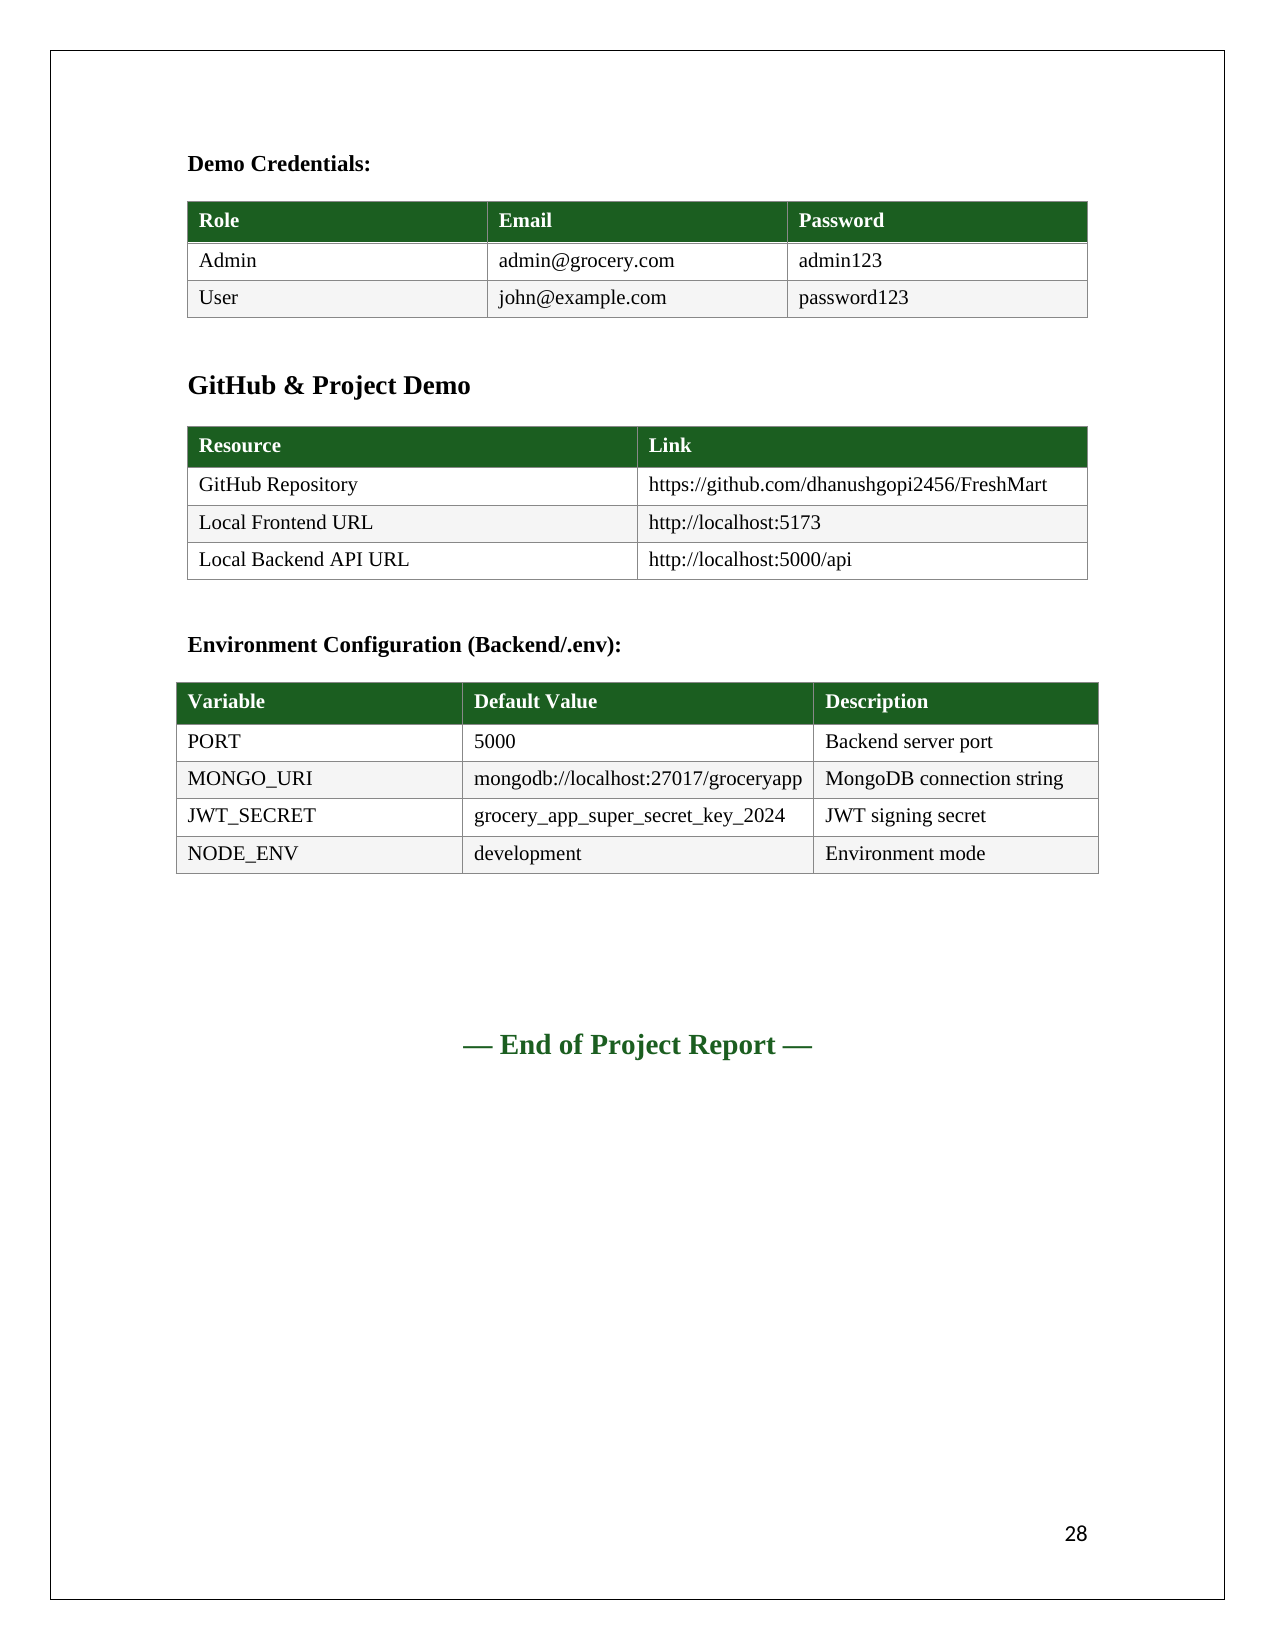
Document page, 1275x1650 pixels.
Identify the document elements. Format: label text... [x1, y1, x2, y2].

table_header Role [188, 202, 487, 242]
table_cell mongodb://localhost:27017/groceryapp [463, 762, 813, 798]
table_cell http://localhost:5173 [638, 506, 1087, 542]
table_cell grocery_app_super_secret_key_2024 [463, 799, 813, 836]
text — End of Project Report — [187, 1027, 1087, 1061]
table_cell Local Frontend URL [188, 506, 637, 542]
table_cell MongoDB connection string [814, 762, 1098, 798]
table_cell admin123 [788, 244, 1087, 280]
table_cell development [463, 837, 813, 873]
table_cell Environment mode [814, 837, 1098, 873]
text Environment Configuration (Backend/.env): [187, 631, 1087, 657]
table_header Link [638, 427, 1087, 467]
table_cell admin@grocery.com [488, 244, 787, 280]
table_header Email [488, 202, 787, 242]
table_cell NODE_ENV [177, 837, 462, 873]
table_header Default Value [463, 683, 813, 724]
table_cell password123 [788, 281, 1087, 317]
table_header Password [788, 202, 1087, 242]
table_cell Local Backend API URL [188, 543, 637, 579]
text Demo Credentials: [187, 150, 1087, 176]
table_cell JWT_SECRET [177, 799, 462, 836]
table_cell PORT [177, 725, 462, 761]
text GitHub & Project Demo [187, 369, 1087, 400]
table_header Resource [188, 427, 637, 467]
table_header Variable [177, 683, 462, 724]
table_cell User [188, 281, 487, 317]
table_cell Admin [188, 244, 487, 280]
table_cell 5000 [463, 725, 813, 761]
table_cell https://github.com/dhanushgopi2456/FreshMart [638, 468, 1087, 504]
table_cell john@example.com [488, 281, 787, 317]
table_cell MONGO_URI [177, 762, 462, 798]
table_cell JWT signing secret [814, 799, 1098, 836]
table_cell GitHub Repository [188, 468, 637, 504]
table_cell Backend server port [814, 725, 1098, 761]
table_header Description [814, 683, 1098, 724]
table_cell http://localhost:5000/api [638, 543, 1087, 579]
